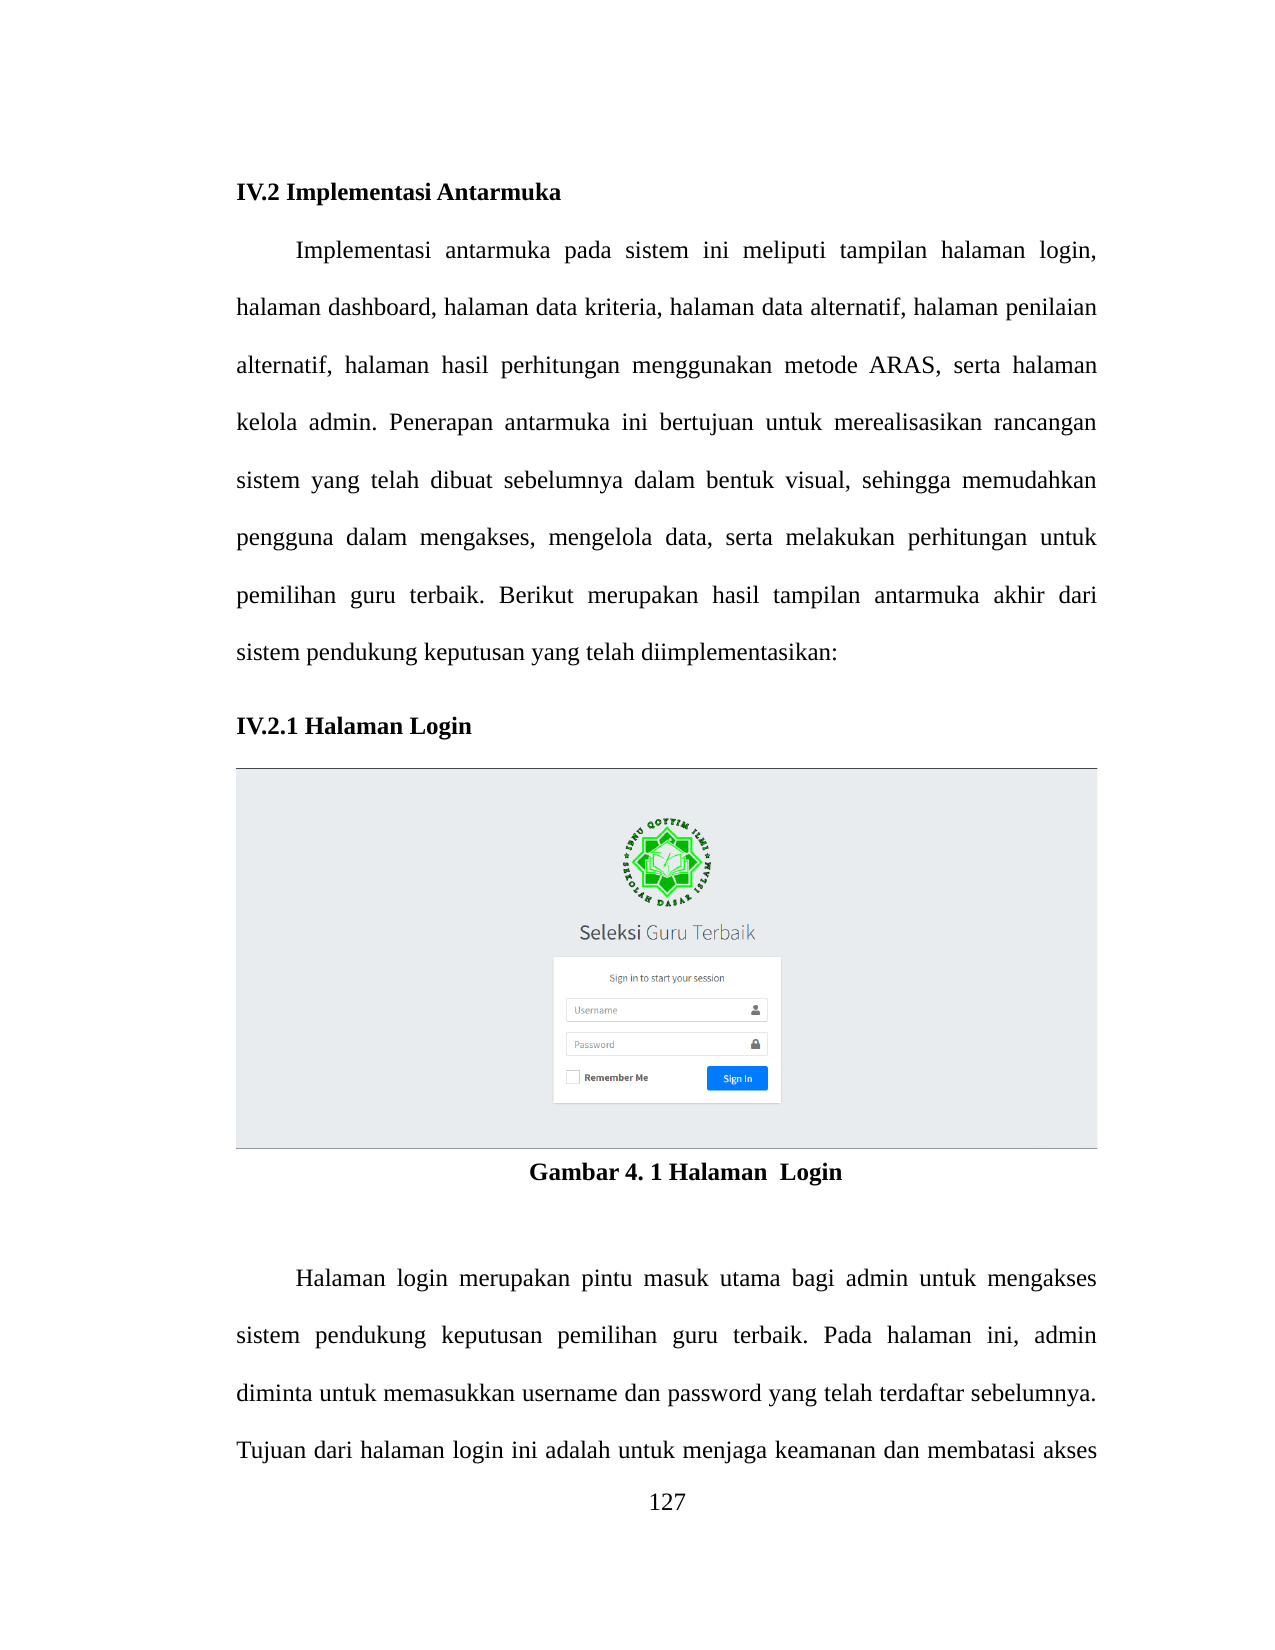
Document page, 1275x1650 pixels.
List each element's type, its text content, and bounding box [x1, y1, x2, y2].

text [236, 1263, 1098, 1464]
subtitle Halaman Login [236, 711, 1098, 740]
picture [236, 768, 1098, 1149]
text Implementasi antarmuka pada sistem ini meliputi tampilan halaman login, halaman dashboard, halaman data kriteria, halaman data alternatif, halaman penilaian alternatif, halaman hasil perhitungan menggunakan metode ARAS, serta halaman kelola admin. Penerapan antarmuka ini bertujuan untuk merealisasikan rancangan sistem yang telah dibuat sebelumnya dalam bentuk visual, sehingga memudahkan pengguna dalam mengakses, mengelola data, serta melakukan perhitungan untuk pemilihan guru terbaik. Berikut merupakan hasil tampilan antarmuka akhir dari sistem pendukung keputusan yang telah diimplementasikan: [236, 235, 1098, 666]
subtitle Implementasi Antarmuka [236, 177, 1098, 206]
